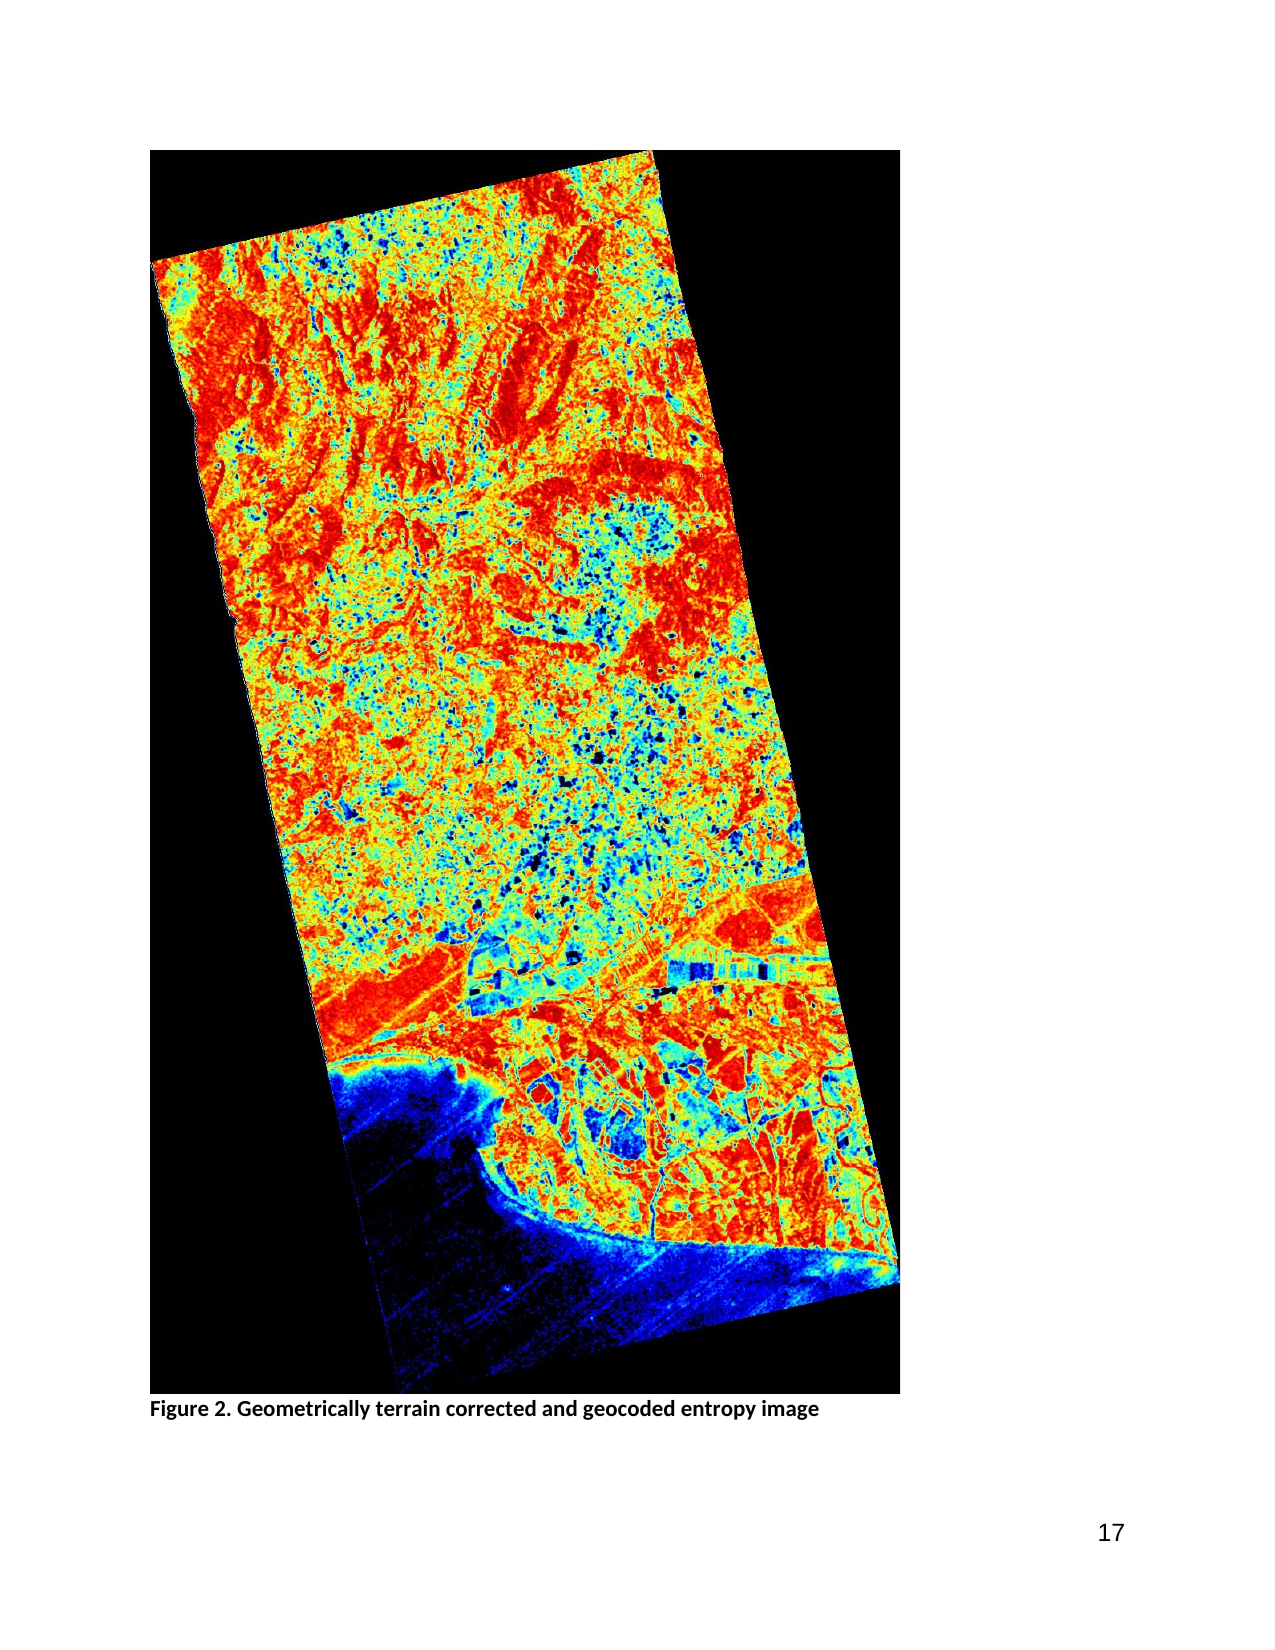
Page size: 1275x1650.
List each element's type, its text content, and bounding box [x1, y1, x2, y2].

picture [150, 150, 901, 1394]
table_header Figure 2. Geometrically terrain corrected and geocoded entropy image [139, 150, 1136, 1422]
